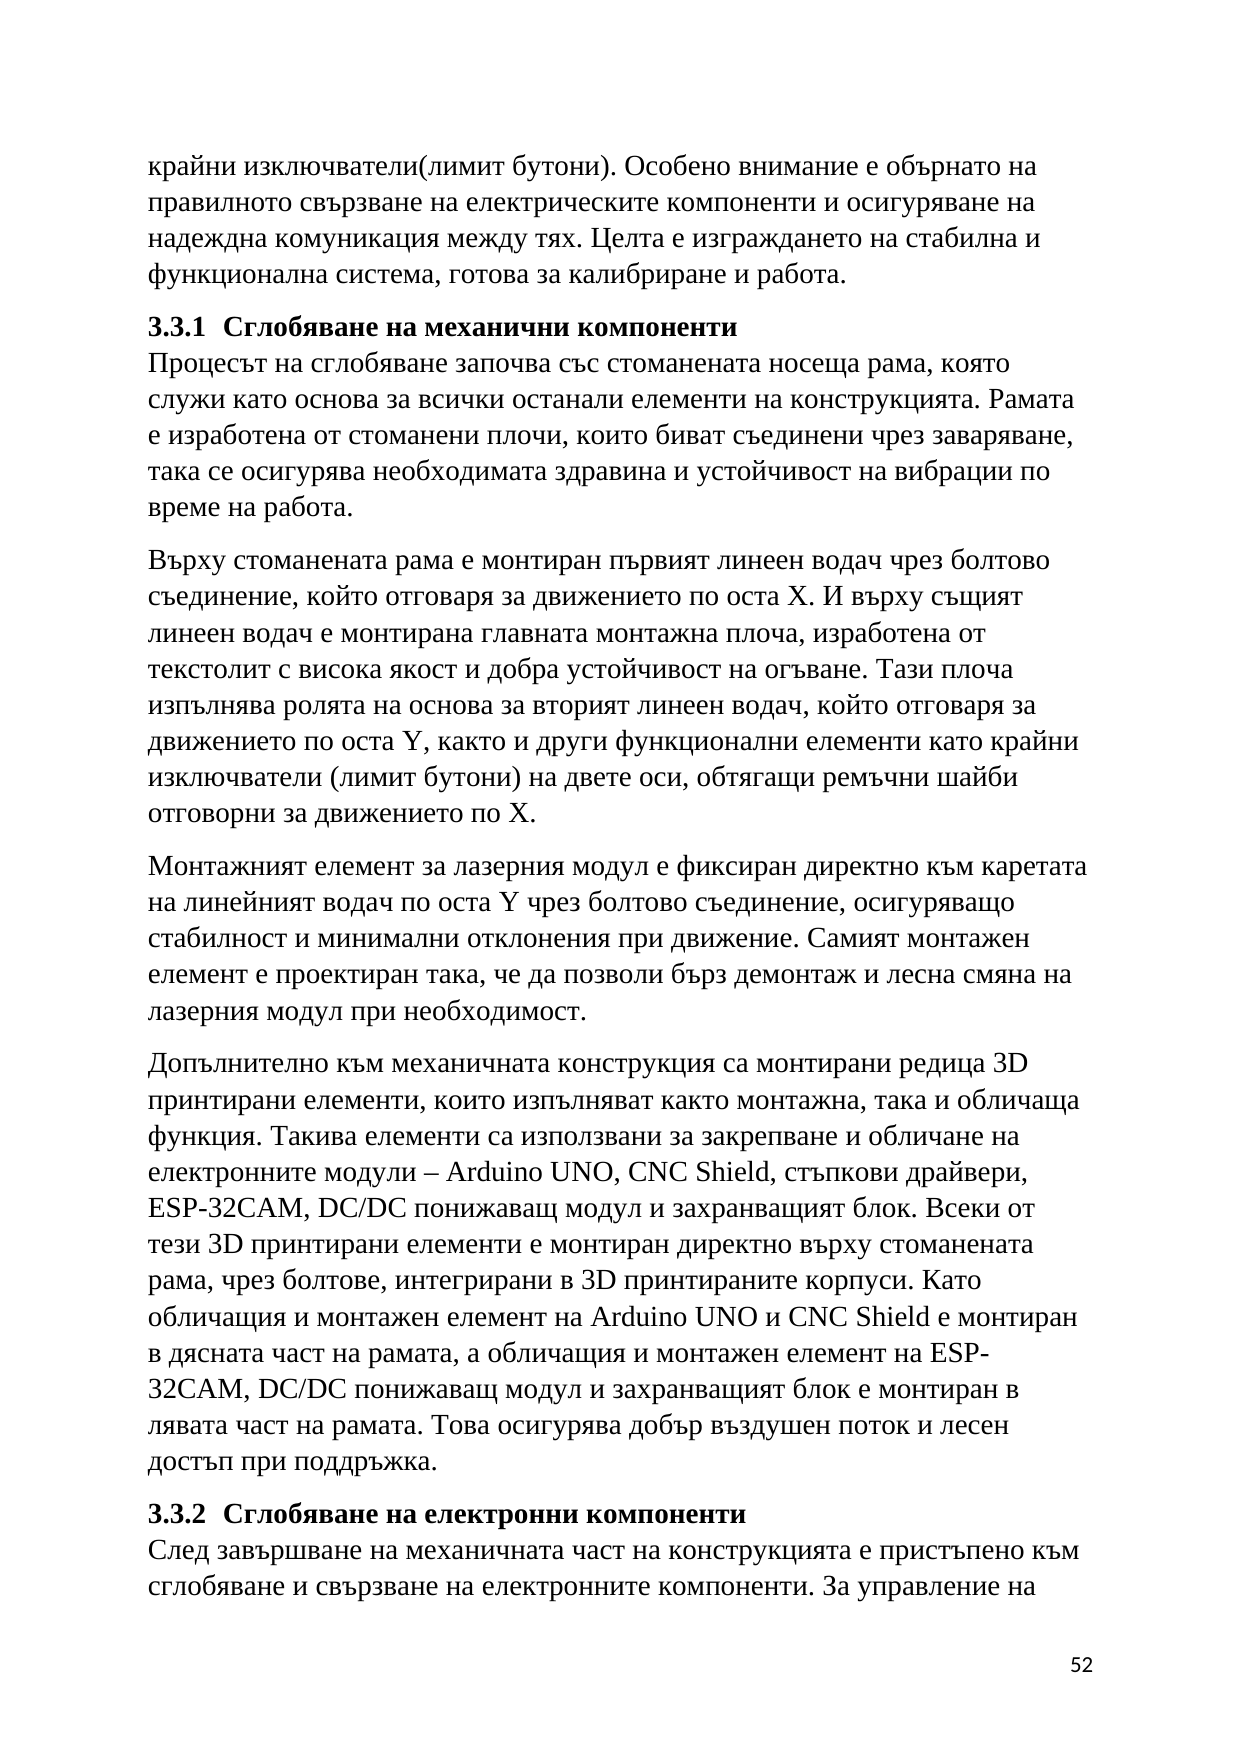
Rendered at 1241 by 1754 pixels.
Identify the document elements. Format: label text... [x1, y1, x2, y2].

text Процесът на сглобяване започва със стоманената носеща рама, която служи като основа за всички останали елементи на конструкцията. Рамата е изработена от стоманени плочи, които биват съединени чрез заваряване, така се осигурява необходимата здравина и устойчивост на вибрации по време на работа. [148, 345, 1093, 523]
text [148, 148, 1093, 289]
subtitle Сглобяване на механични компоненти [148, 309, 1093, 342]
text Допълнително към механичната конструкция са монтирани редица 3D принтирани елементи, които изпълняват както монтажна, така и обличаща функция. Такива елементи са използвани за закрепване и обличане на електронните модули – Arduino UNO, CNC Shield, стъпкови драйвери, ESP-32CAM, DC/DC понижаващ модул и захранващият блок. Всеки от тези 3D принтирани елементи е монтиран директно върху стоманената рама, чрез болтове, интегрирани в 3D принтираните корпуси. Като обличащия и монтажен елемент на Arduino UNO и CNC Shield е монтиран в дясната част на рамата, а обличащия и монтажен елемент на ESP-32CAM, DC/DC понижаващ модул и захранващият блок е монтиран в лявата част на рамата. Това осигурява добър въздушен поток и лесен достъп при поддръжка. [148, 1046, 1093, 1477]
text Върху стоманената рама е монтиран първият линеен водач чрез болтово съединение, който отговаря за движението по оста Х. И върху същият линеен водач е монтирана главната монтажна плоча, изработена от текстолит с висока якост и добра устойчивост на огъване. Тази плоча изпълнява ролята на основа за вторият линеен водач, който отговаря за движението по оста Y, както и други функционални елементи като крайни изключватели (лимит бутони) на двете оси, обтягащи ремъчни шайби отговорни за движението по Х. [148, 542, 1093, 829]
text Монтажният елемент за лазерния модул е фиксиран директно към каретата на линейният водач по оста Y чрез болтово съединение, осигуряващо стабилност и минимални отклонения при движение. Самият монтажен елемент е проектиран така, че да позволи бърз демонтаж и лесна смяна на лазерния модул при необходимост. [148, 848, 1093, 1026]
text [148, 1532, 1093, 1602]
subtitle Сглобяване на електронни компоненти [148, 1496, 1093, 1529]
